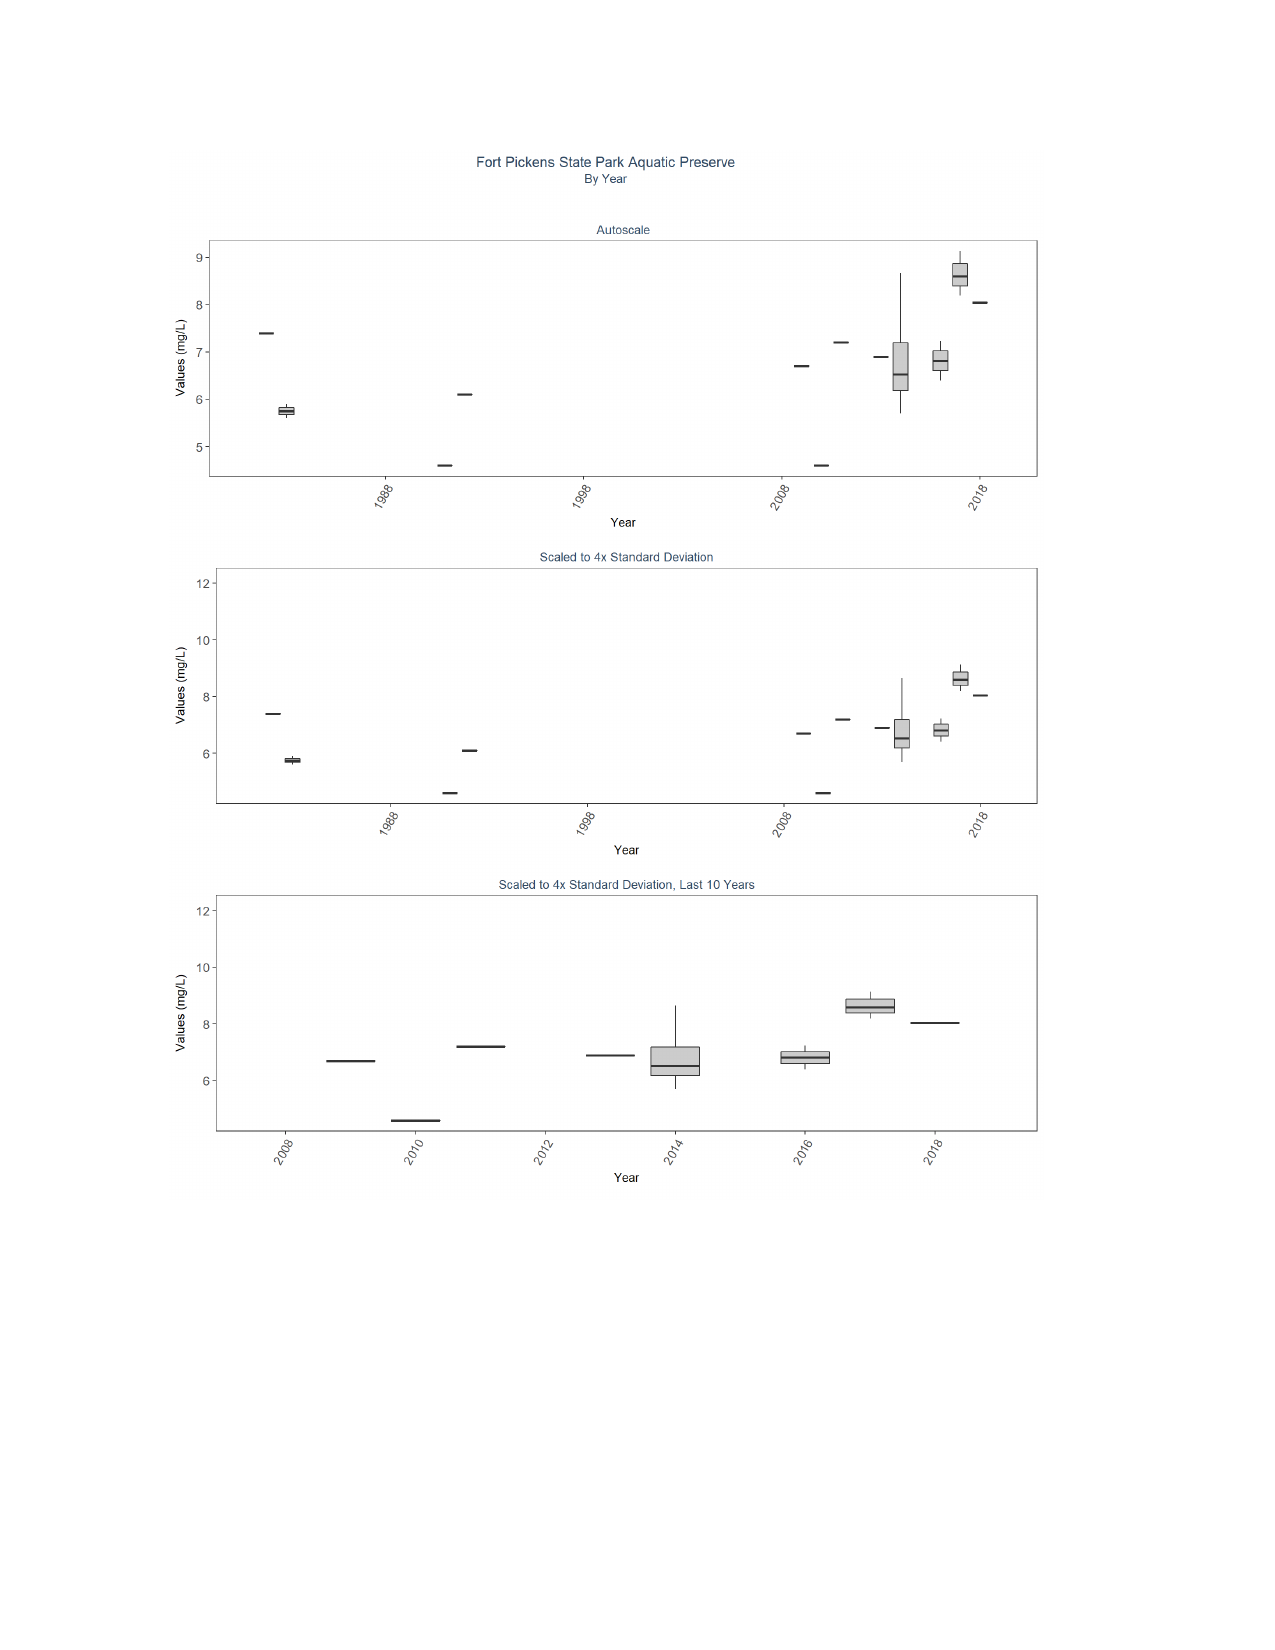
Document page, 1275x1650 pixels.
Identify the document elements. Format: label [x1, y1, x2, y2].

picture [168, 150, 1044, 1200]
